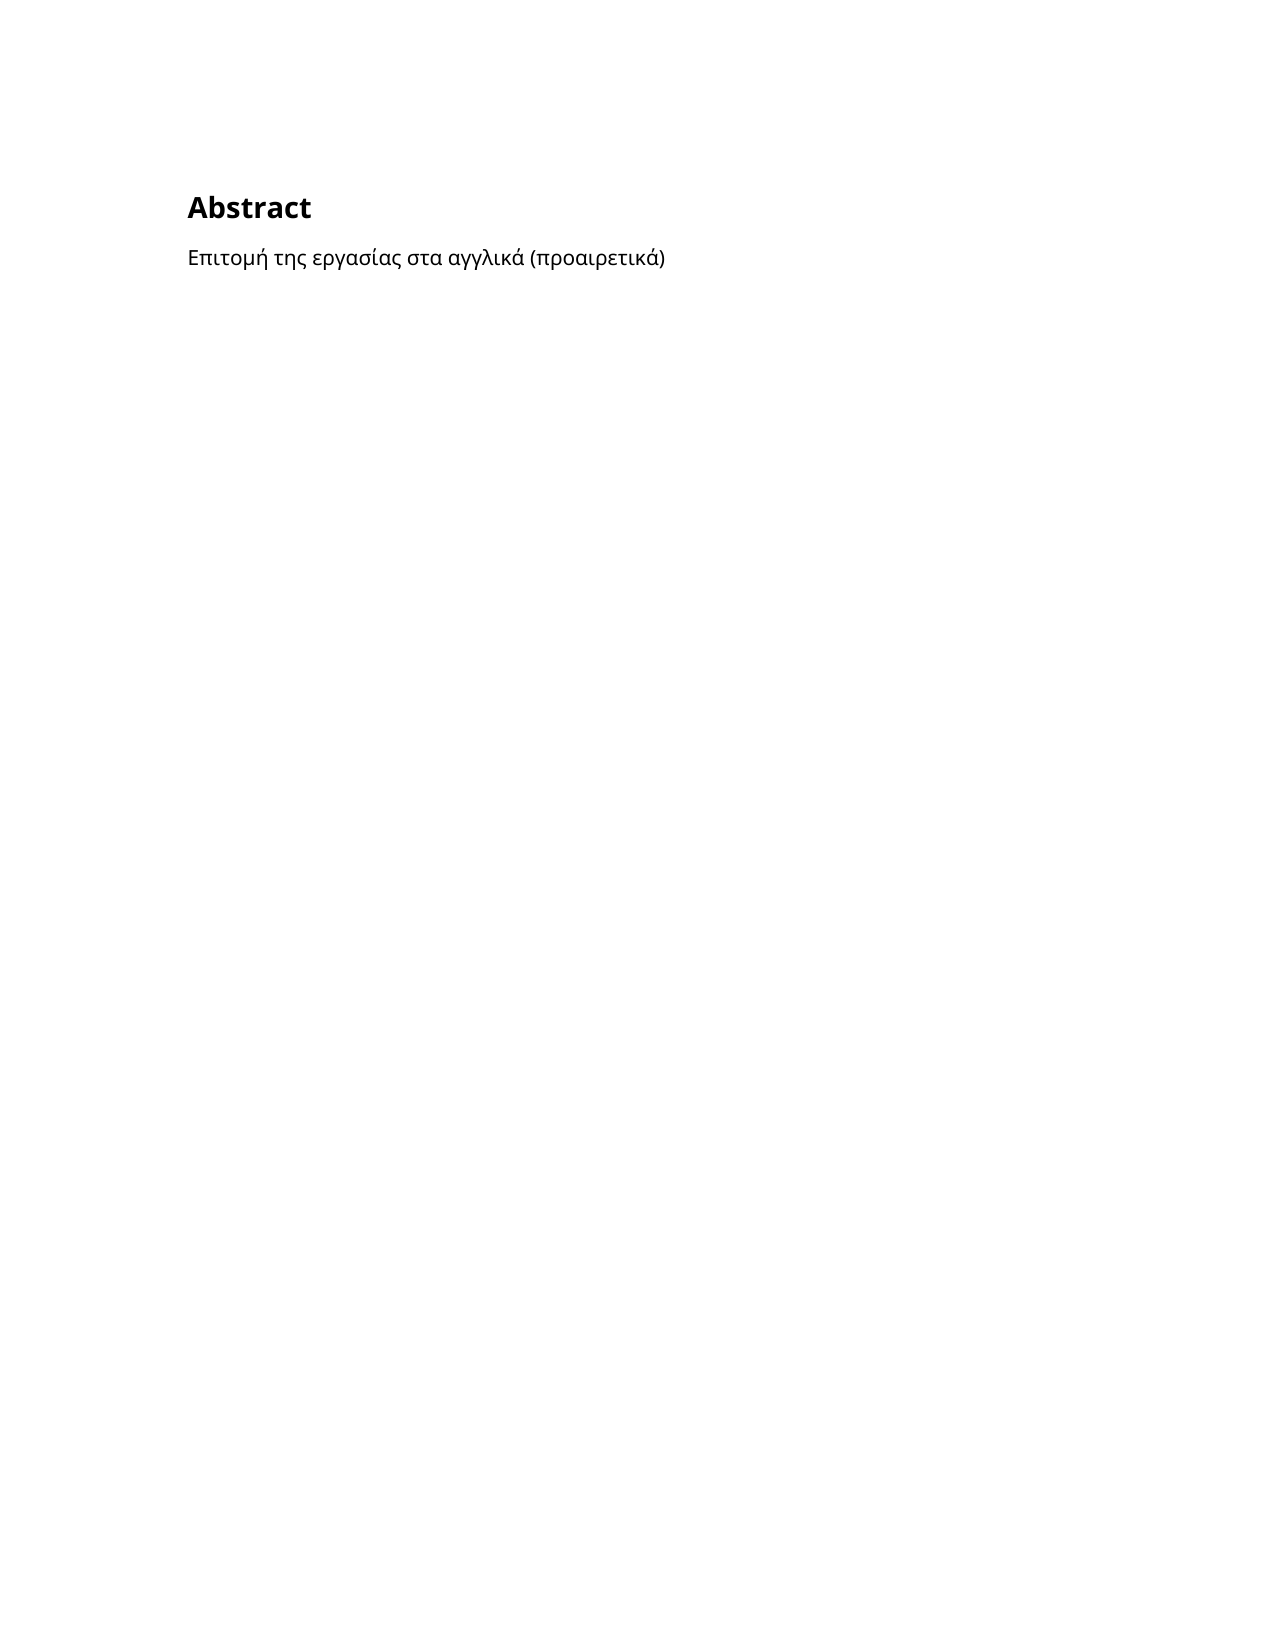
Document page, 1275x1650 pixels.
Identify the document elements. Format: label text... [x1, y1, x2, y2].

text Επιτομή της εργασίας στα αγγλικά (προαιρετικά) [187, 243, 1087, 271]
subtitle Abstract [187, 187, 1087, 227]
